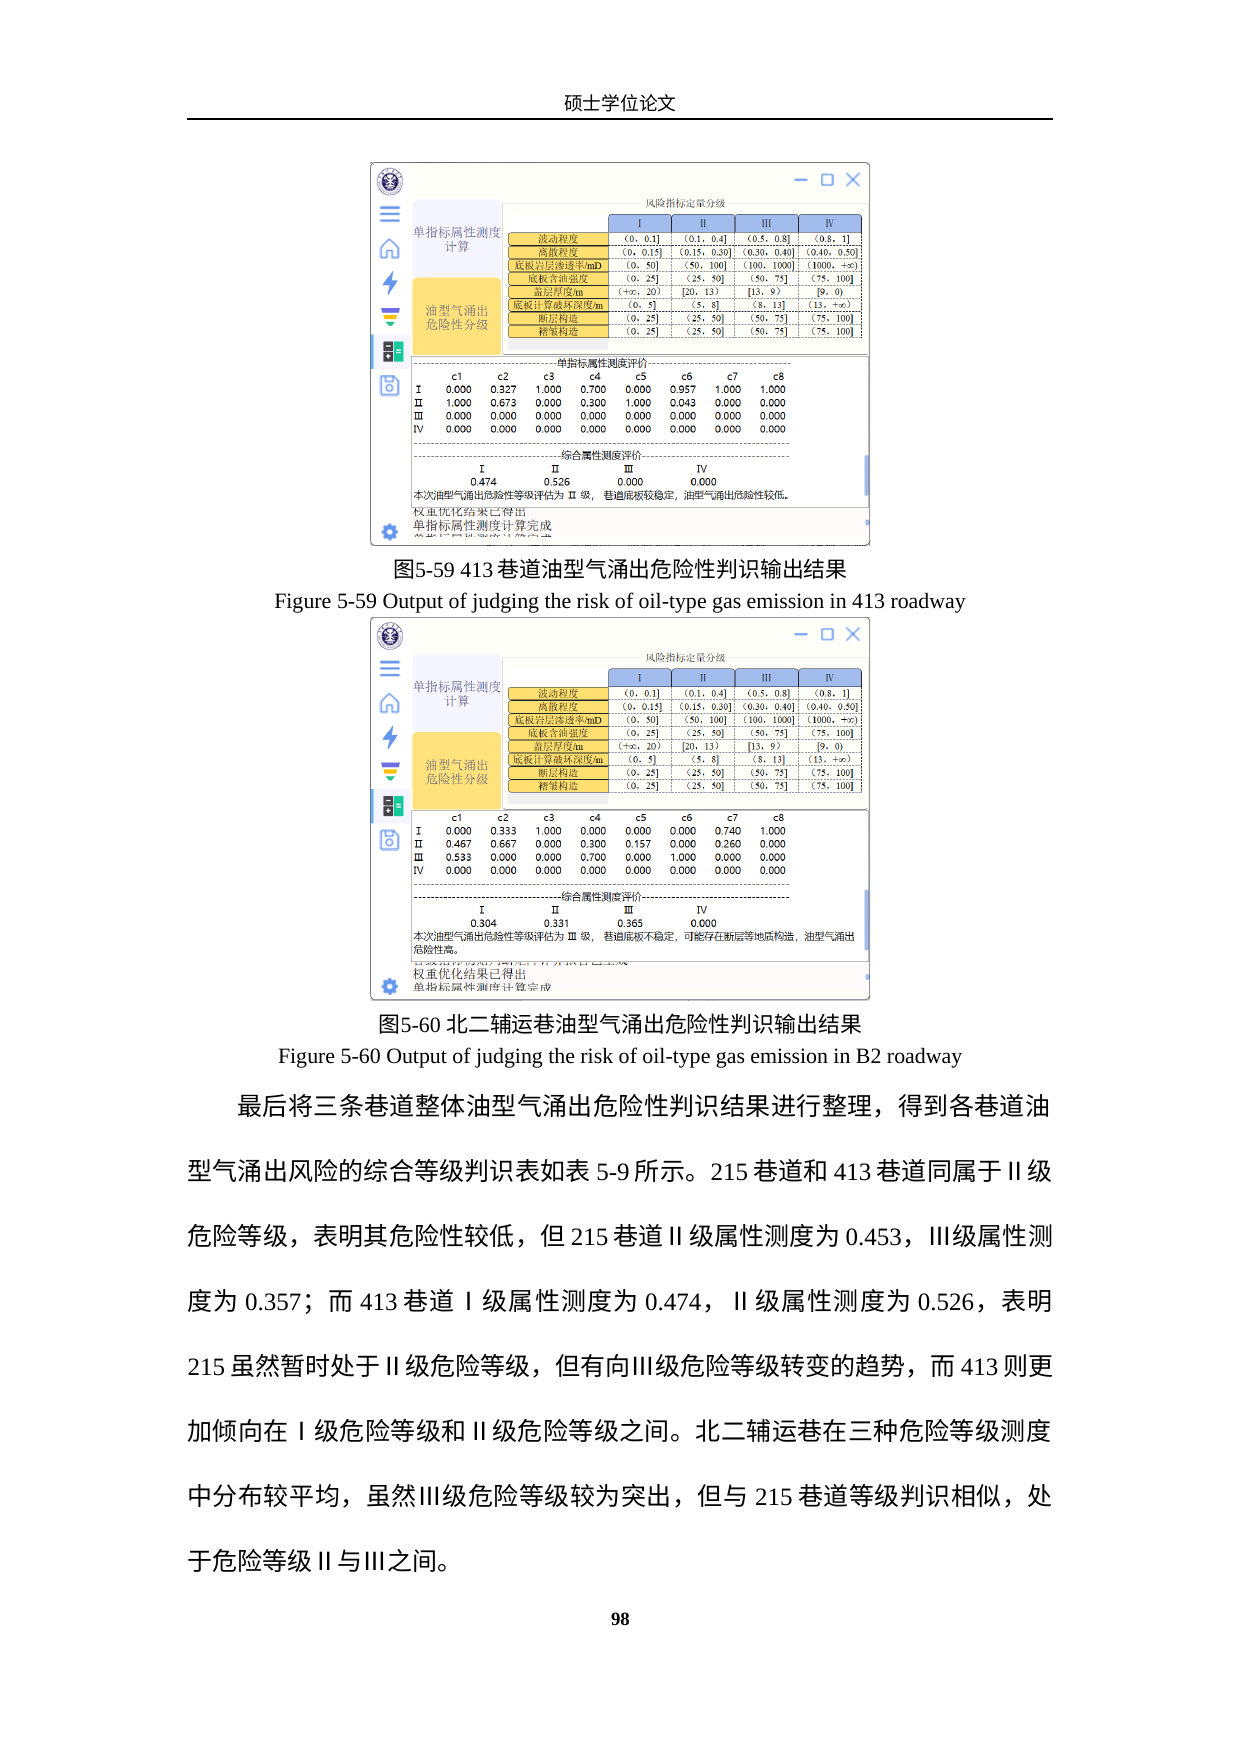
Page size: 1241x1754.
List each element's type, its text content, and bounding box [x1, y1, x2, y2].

text 最后将三条巷道整体油型气涌出危险性判识结果进行整理，得到各巷道油型气涌出风险的综合等级判识表如表5-9所示。215巷道和413巷道同属于Ⅱ级危险等级，表明其危险性较低，但215巷道Ⅱ级属性测度为0.453，Ⅲ级属性测度为0.357；而413巷道Ⅰ级属性测度为0.474，Ⅱ级属性测度为0.526，表明215虽然暂时处于Ⅱ级危险等级，但有向Ⅲ级危险等级转变的趋势，而413则更加倾向在Ⅰ级危险等级和Ⅱ级危险等级之间。北二辅运巷在三种危险等级测度中分布较平均，虽然Ⅲ级危险等级较为突出，但与215巷道等级判识相似，处于危险等级Ⅱ与Ⅲ之间。 [187, 1072, 1053, 1592]
picture [370, 617, 871, 1001]
picture [370, 162, 871, 546]
